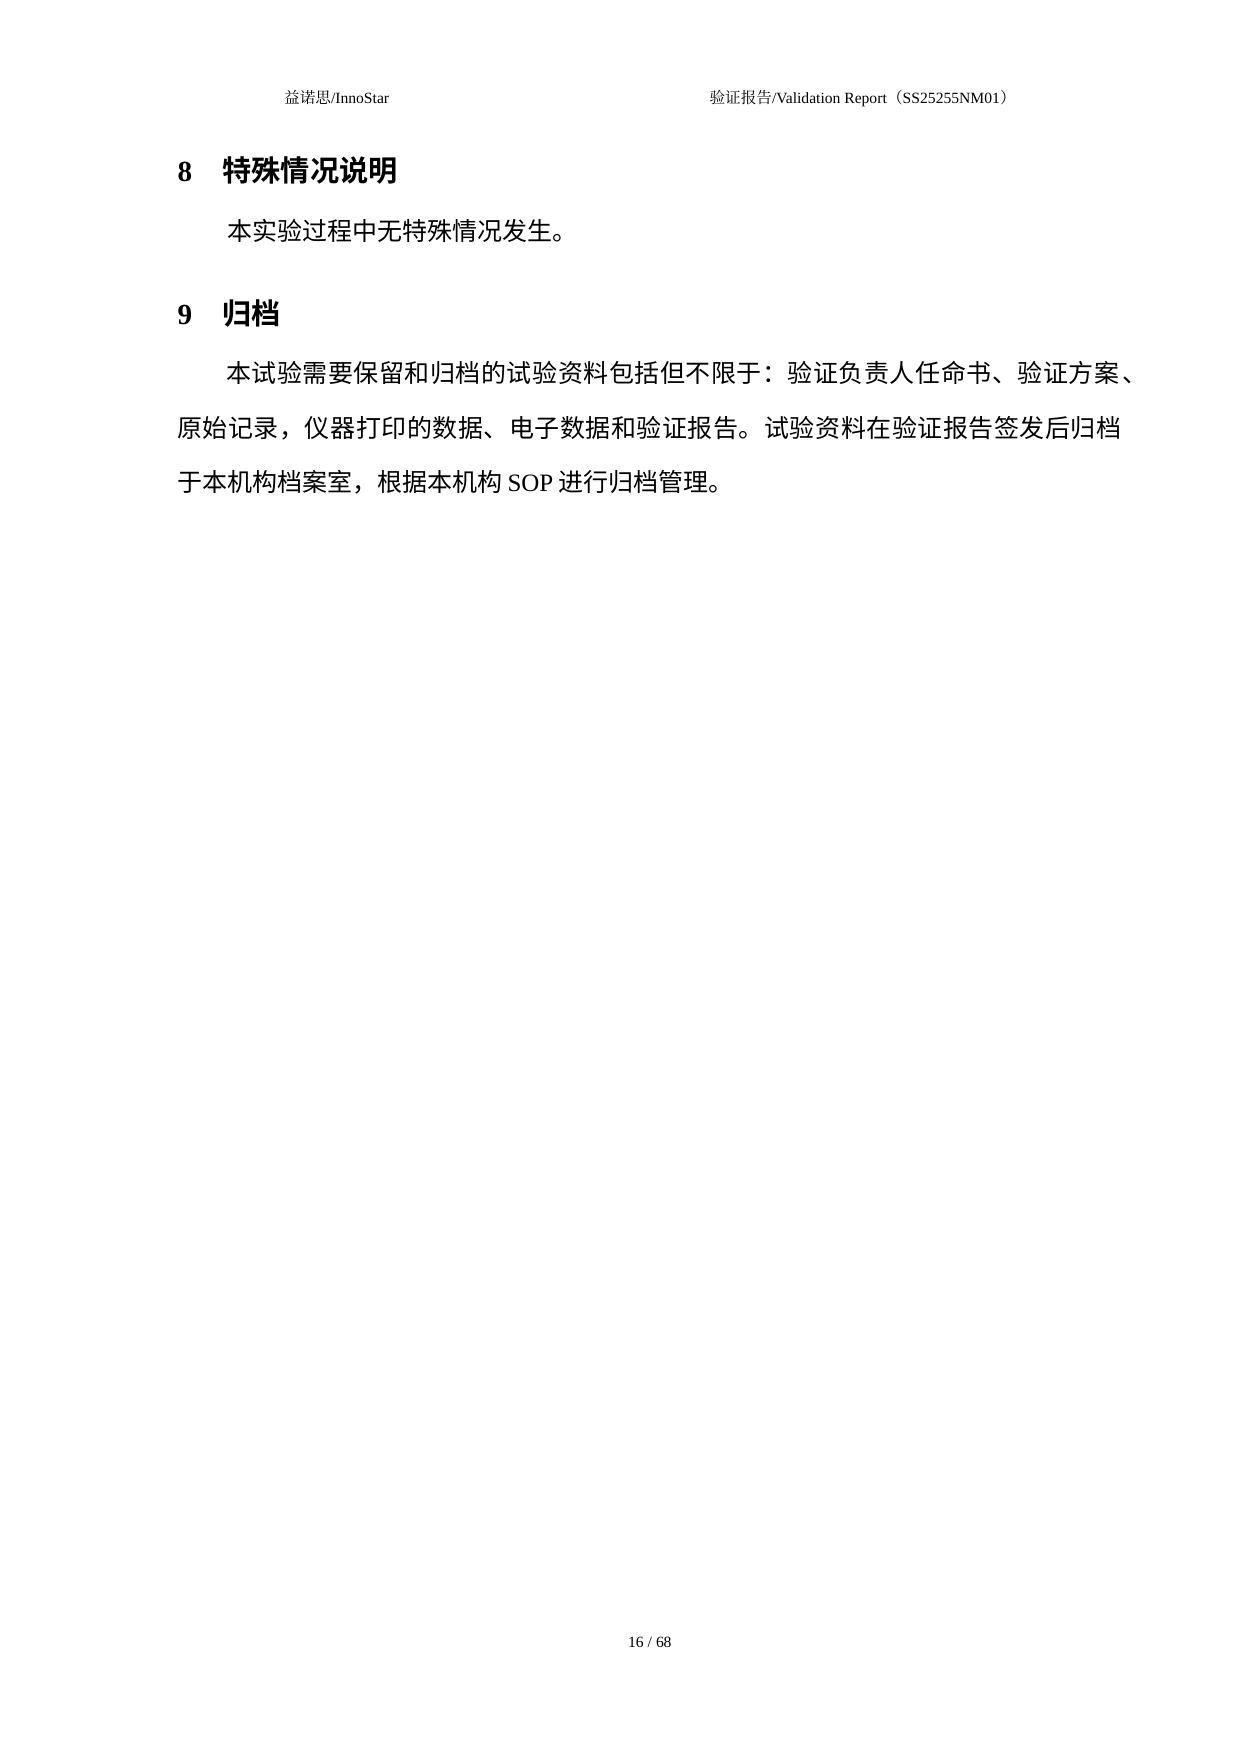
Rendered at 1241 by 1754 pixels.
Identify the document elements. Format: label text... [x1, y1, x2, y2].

subtitle 归档 [177, 291, 1122, 333]
subtitle 特殊情况说明 [177, 148, 1122, 190]
text 本试验需要保留和归档的试验资料包括但不限于：验证负责人任命书、验证方案、原始记录，仪器打印的数据、电子数据和验证报告。试验资料在验证报告签发后归档于本机构档案室，根据本机构SOP进行归档管理。 [177, 354, 1122, 499]
text 本实验过程中无特殊情况发生。 [177, 211, 1122, 247]
